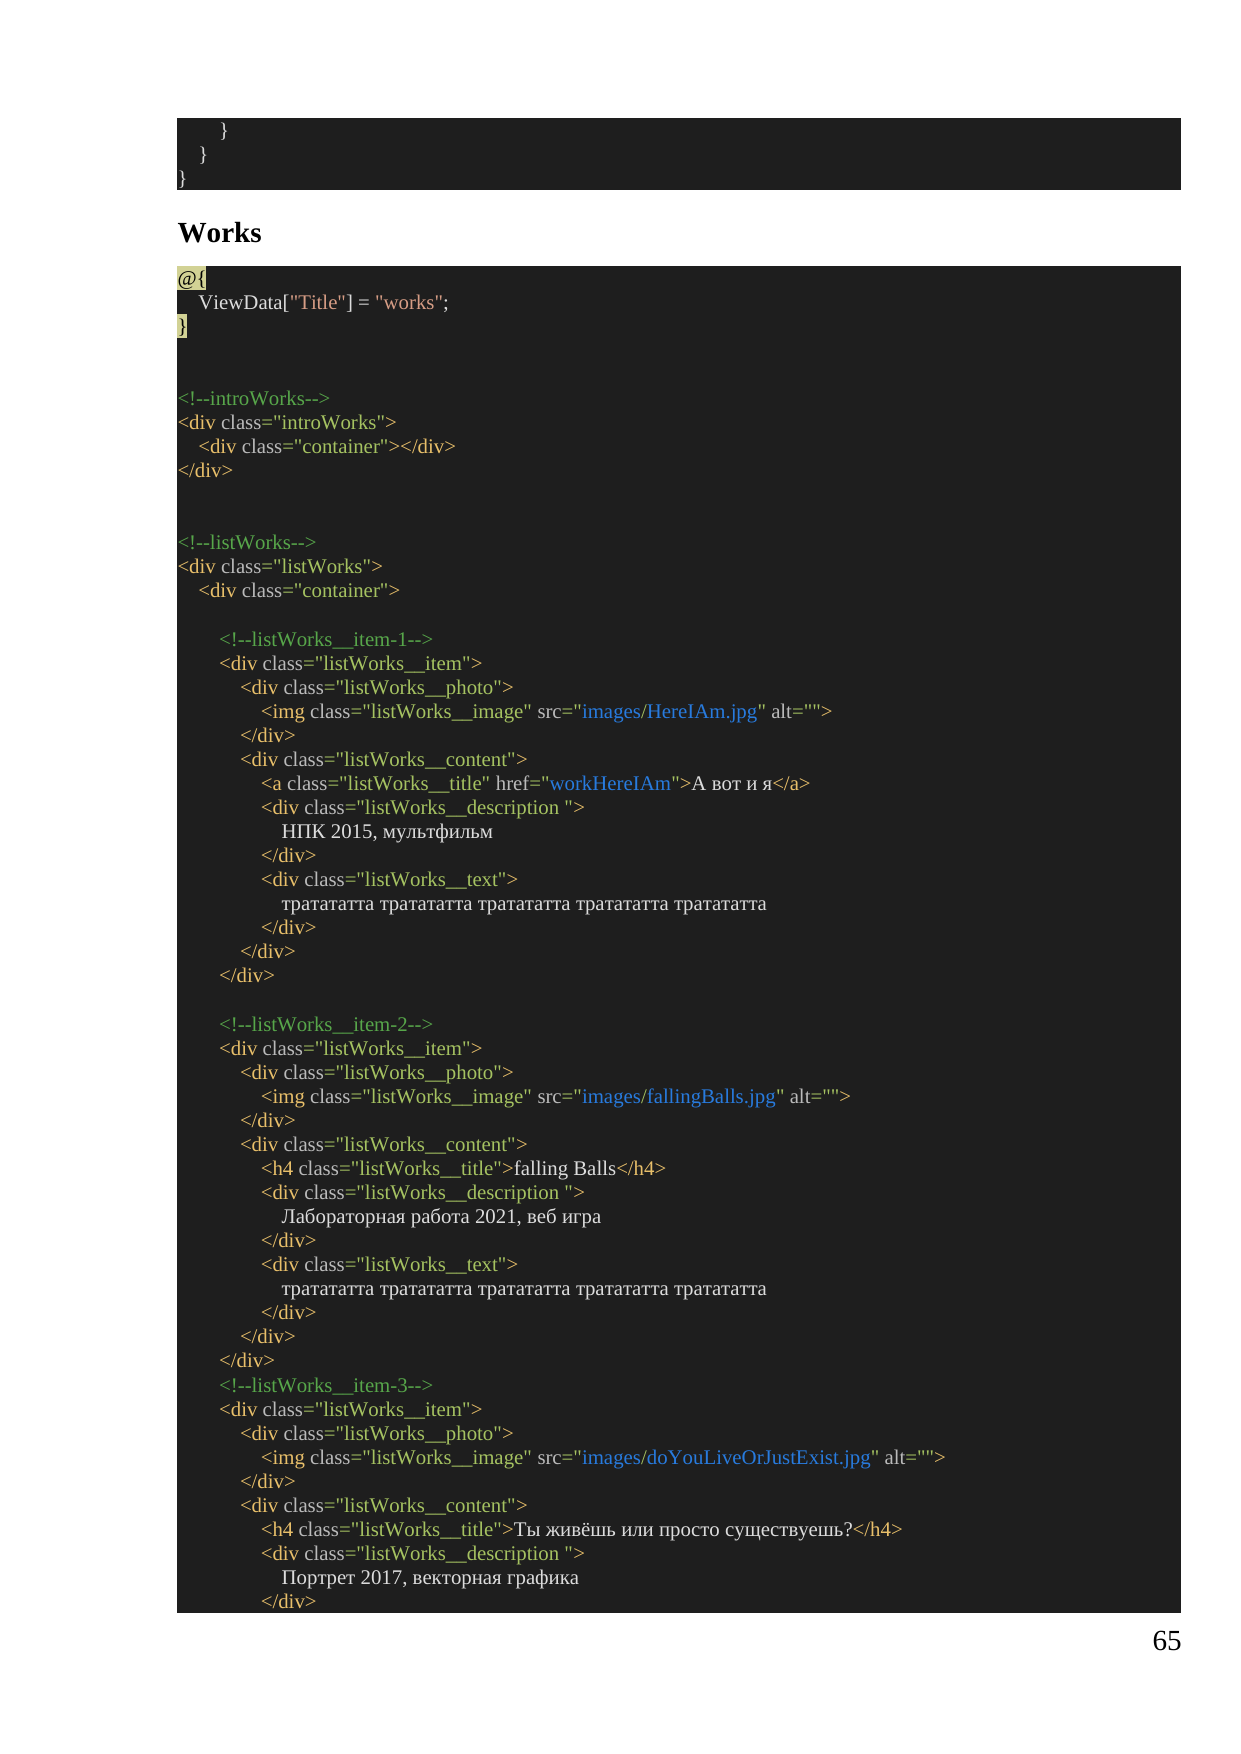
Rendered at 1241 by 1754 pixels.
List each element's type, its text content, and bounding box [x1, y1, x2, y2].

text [177, 118, 1181, 190]
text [177, 266, 1181, 1613]
subtitle Works [177, 215, 1181, 249]
